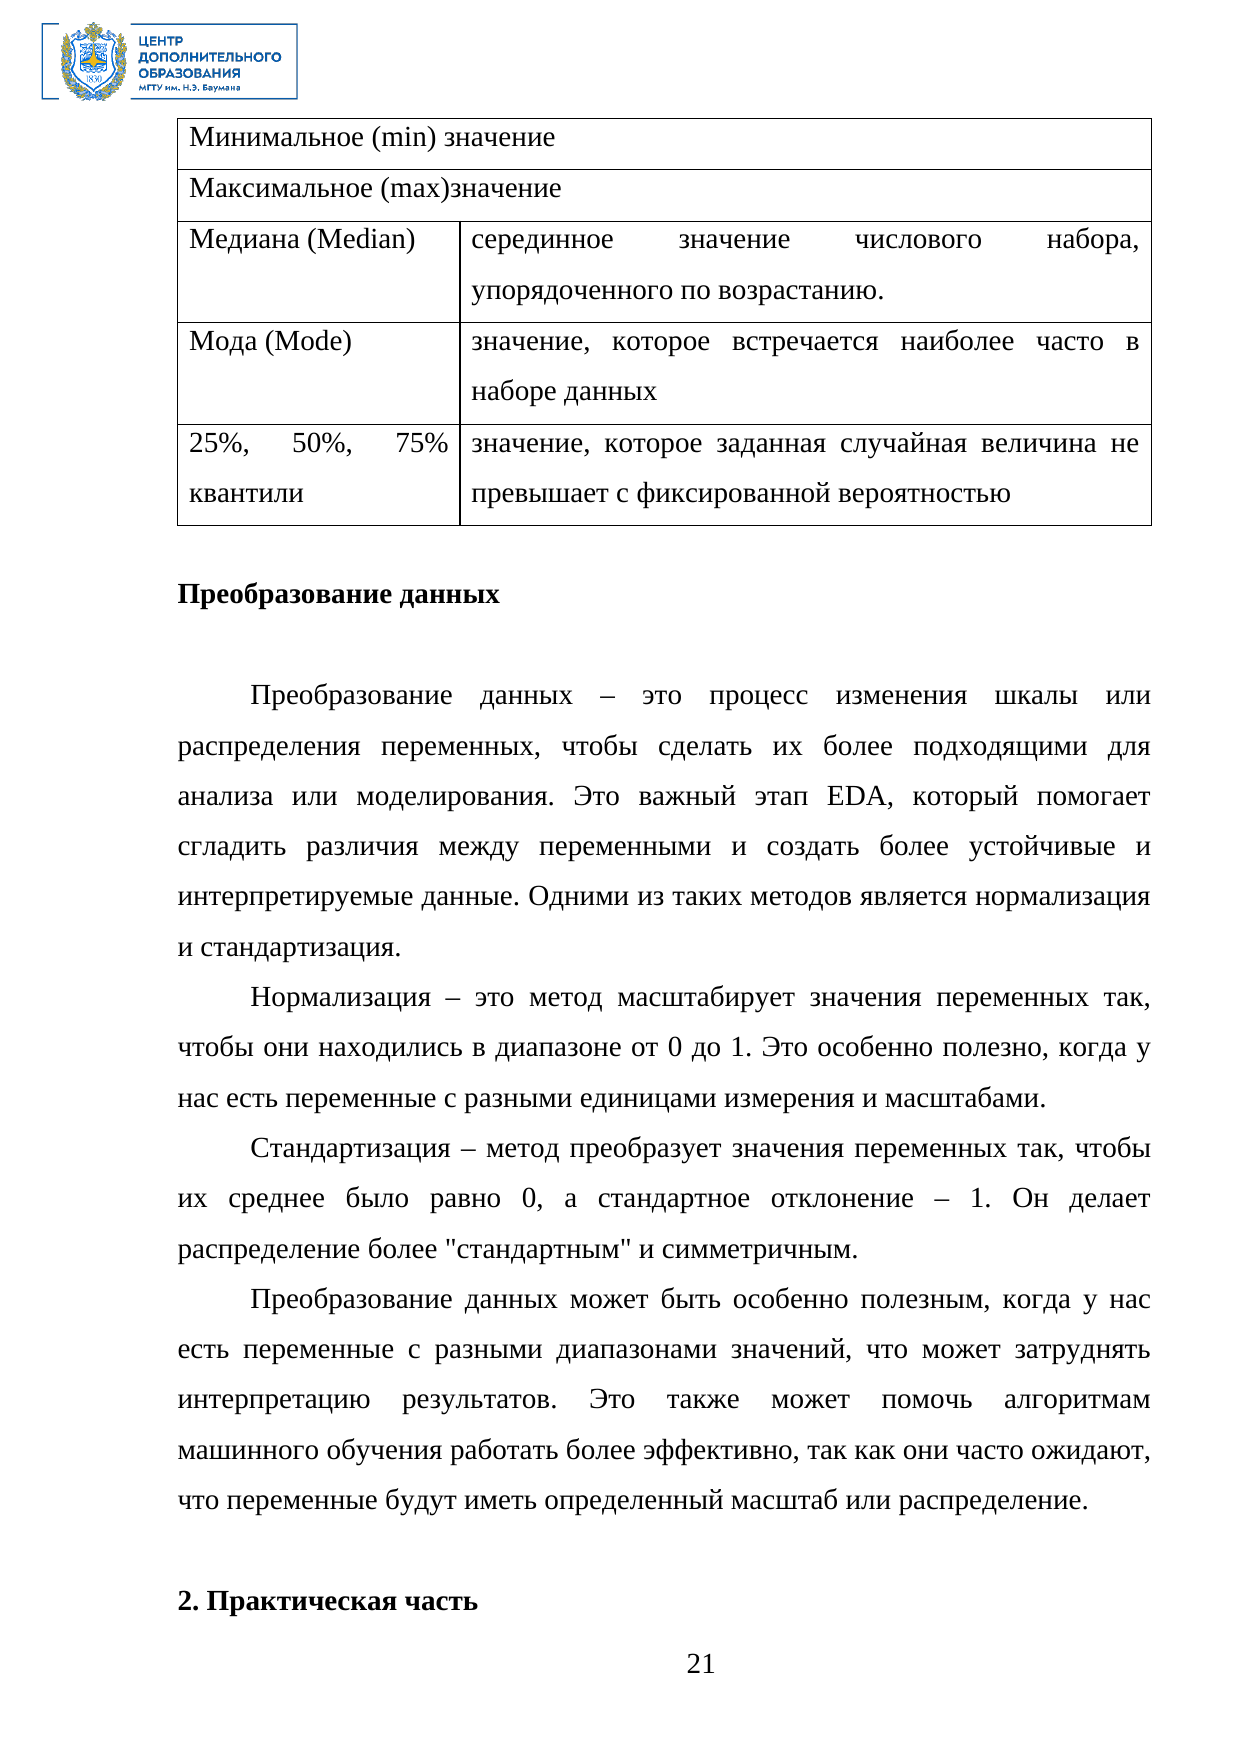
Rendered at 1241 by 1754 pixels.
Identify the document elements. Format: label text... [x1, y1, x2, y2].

picture [41, 22, 298, 101]
table_cell Медиана (Median) [178, 222, 459, 322]
table_cell 25%, 50%, 75% квантили [178, 425, 459, 525]
table_cell Максимальное (maх)значение [178, 170, 1151, 221]
text Нормализация – это метод масштабирует значения переменных так, чтобы они находились в диапазоне от 0 до 1. Это особенно полезно, когда у нас есть переменные с разными единицами измерения и масштабами. [177, 979, 1152, 1113]
text Стандартизация – метод преобразует значения переменных так, чтобы их среднее было равно 0, а стандартное отклонение – 1. Он делает распределение более "стандартным" и симметричным. [177, 1130, 1152, 1264]
table_cell Мода (Mode) [178, 323, 459, 424]
table_cell значение, которое встречается наиболее часто в наборе данных [461, 323, 1151, 424]
text Преобразование данных – это процесс изменения шкалы или распределения переменных, чтобы сделать их более подходящими для анализа или моделирования. Это важный этап EDA, который помогает сгладить различия между переменными и создать более устойчивые и интерпретируемые данные. Одними из таких методов является нормализация и стандартизация. [177, 677, 1152, 962]
text 2. Практическая часть [177, 1583, 1152, 1616]
table_cell значение, которое заданная случайная величина не превышает с фиксированной вероятностью [461, 425, 1151, 525]
table_cell Минимальное (min) значение [178, 119, 1151, 169]
text Преобразование данных может быть особенно полезным, когда у нас есть переменные с разными диапазонами значений, что может затруднять интерпретацию результатов. Это также может помочь алгоритмам машинного обучения работать более эффективно, так как они часто ожидают, что переменные будут иметь определенный масштаб или распределение. [177, 1281, 1152, 1516]
text Преобразование данных [177, 577, 1152, 610]
table_cell серединное значение числового набора, упорядоченного по возрастанию. [461, 222, 1151, 322]
